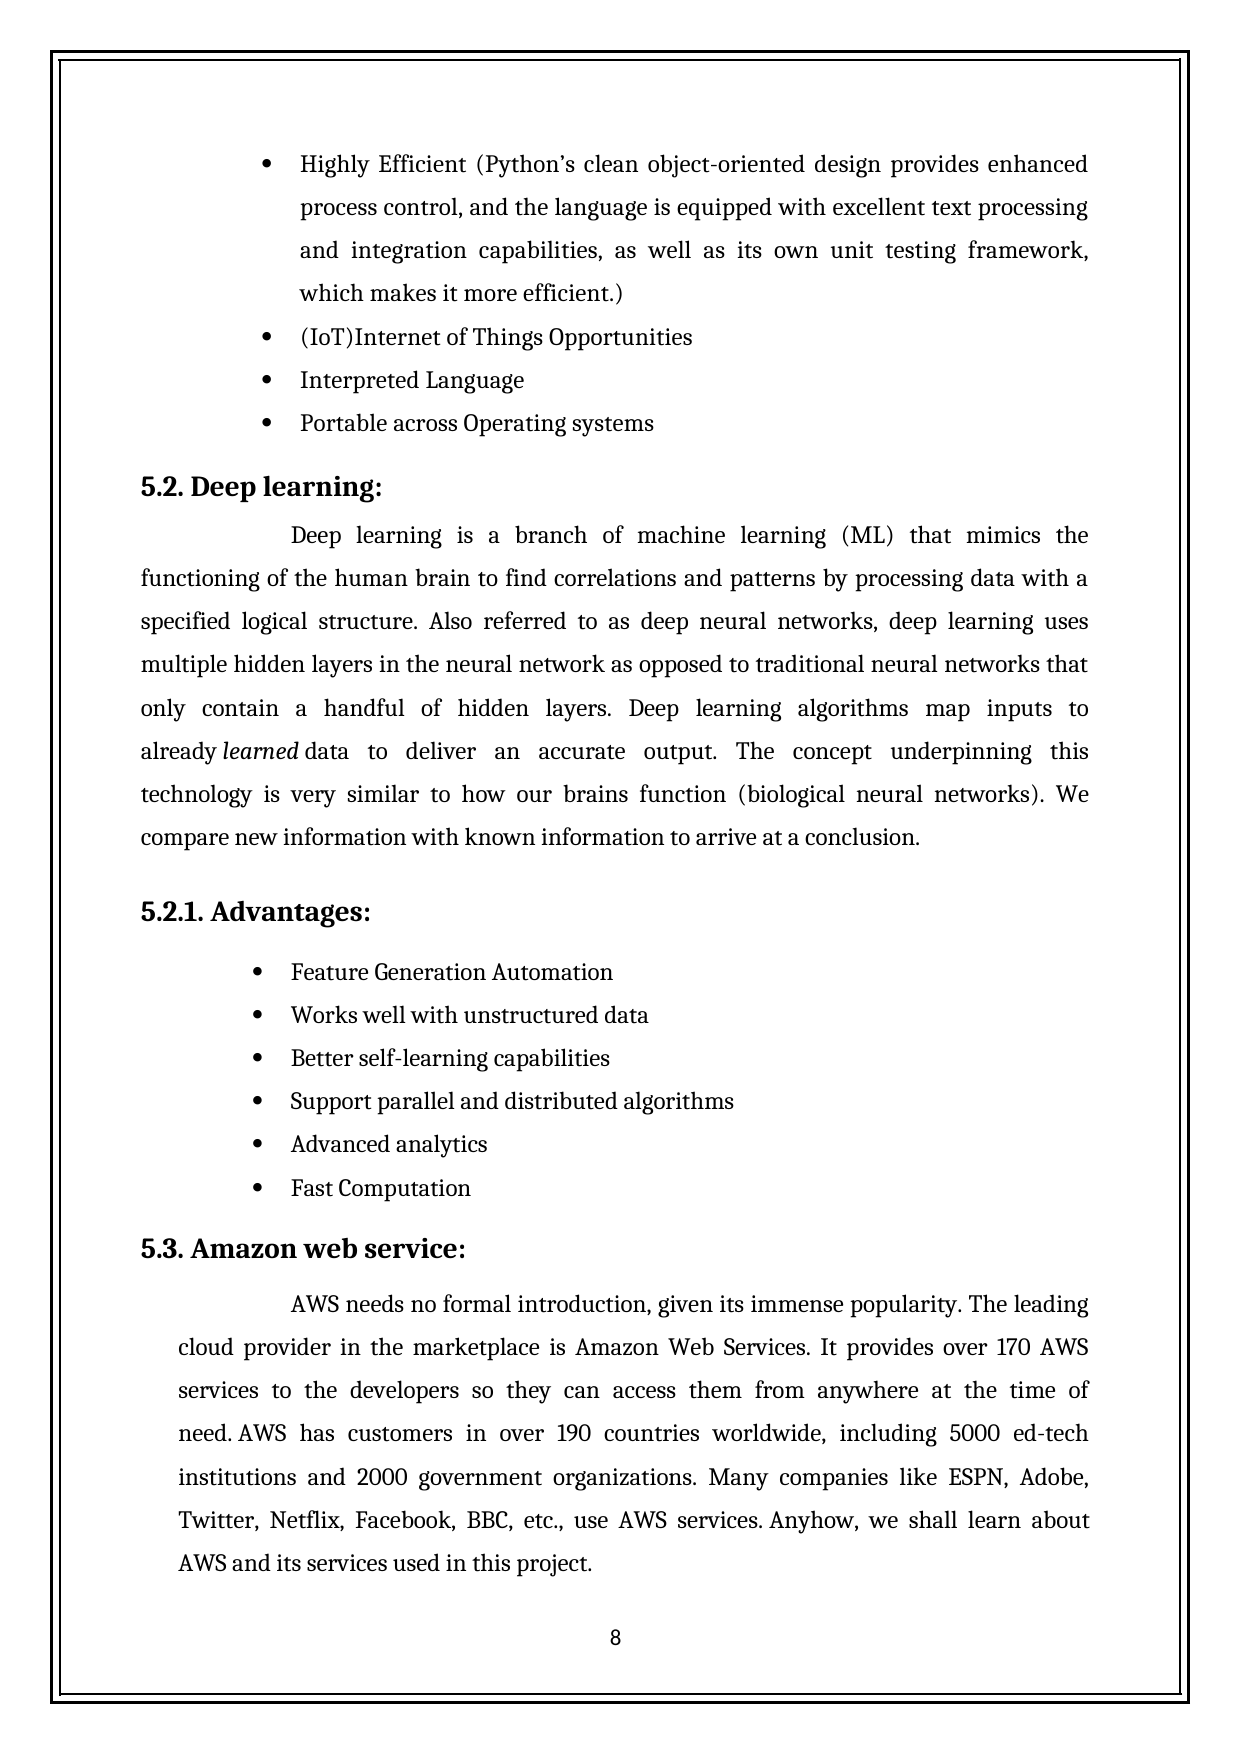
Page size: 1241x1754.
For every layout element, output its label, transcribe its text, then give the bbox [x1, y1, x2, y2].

text Deep learning is a branch of machine learning (ML) that mimics the functioning of the human brain to find correlations and patterns by processing data with a specified logical structure. Also referred to as deep neural networks, deep learning uses multiple hidden layers in the neural network as opposed to traditional neural networks that only contain a handful of hidden layers. Deep learning algorithms map inputs to already learned data to deliver an accurate output. The concept underpinning this technology is very similar to how our brains function (biological neural networks). We compare new information with known information to arrive at a conclusion. [141, 521, 1090, 852]
list Better self-learning capabilities [216, 1044, 1090, 1073]
list Support parallel and distributed algorithms [216, 1087, 1090, 1116]
list Fast Computation [216, 1173, 1090, 1202]
list (IoT)Internet of Things Opportunities [262, 322, 1090, 351]
subtitle 5.2. Deep learning: [141, 470, 1090, 504]
subtitle 5.2.1. Advantages: [141, 895, 1090, 929]
subtitle 5.3. Amazon web service: [141, 1232, 1090, 1266]
list Works well with unstructured data [216, 1001, 1090, 1030]
list Interpreted Language [262, 366, 1090, 394]
list Feature Generation Automation [216, 958, 1090, 987]
text AWS needs no formal introduction, given its immense popularity. The leading cloud provider in the marketplace is Amazon Web Services. It provides over 170 AWS services to the developers so they can access them from anywhere at the time of need. AWS has customers in over 190 countries worldwide, including 5000 ed-tech institutions and 2000 government organizations. Many companies like ESPN, Adobe, Twitter, Netflix, Facebook, BBC, etc., use AWS services. Anyhow, we shall learn about AWS and its services used in this project. [178, 1290, 1090, 1577]
list Portable across Operating systems [262, 409, 1090, 437]
list Highly Efficient (Python’s clean object-oriented design provides enhanced process control, and the language is equipped with excellent text processing and integration capabilities, as well as its own unit testing framework, which makes it more efficient.) [262, 150, 1090, 308]
list Advanced analytics [216, 1130, 1090, 1159]
